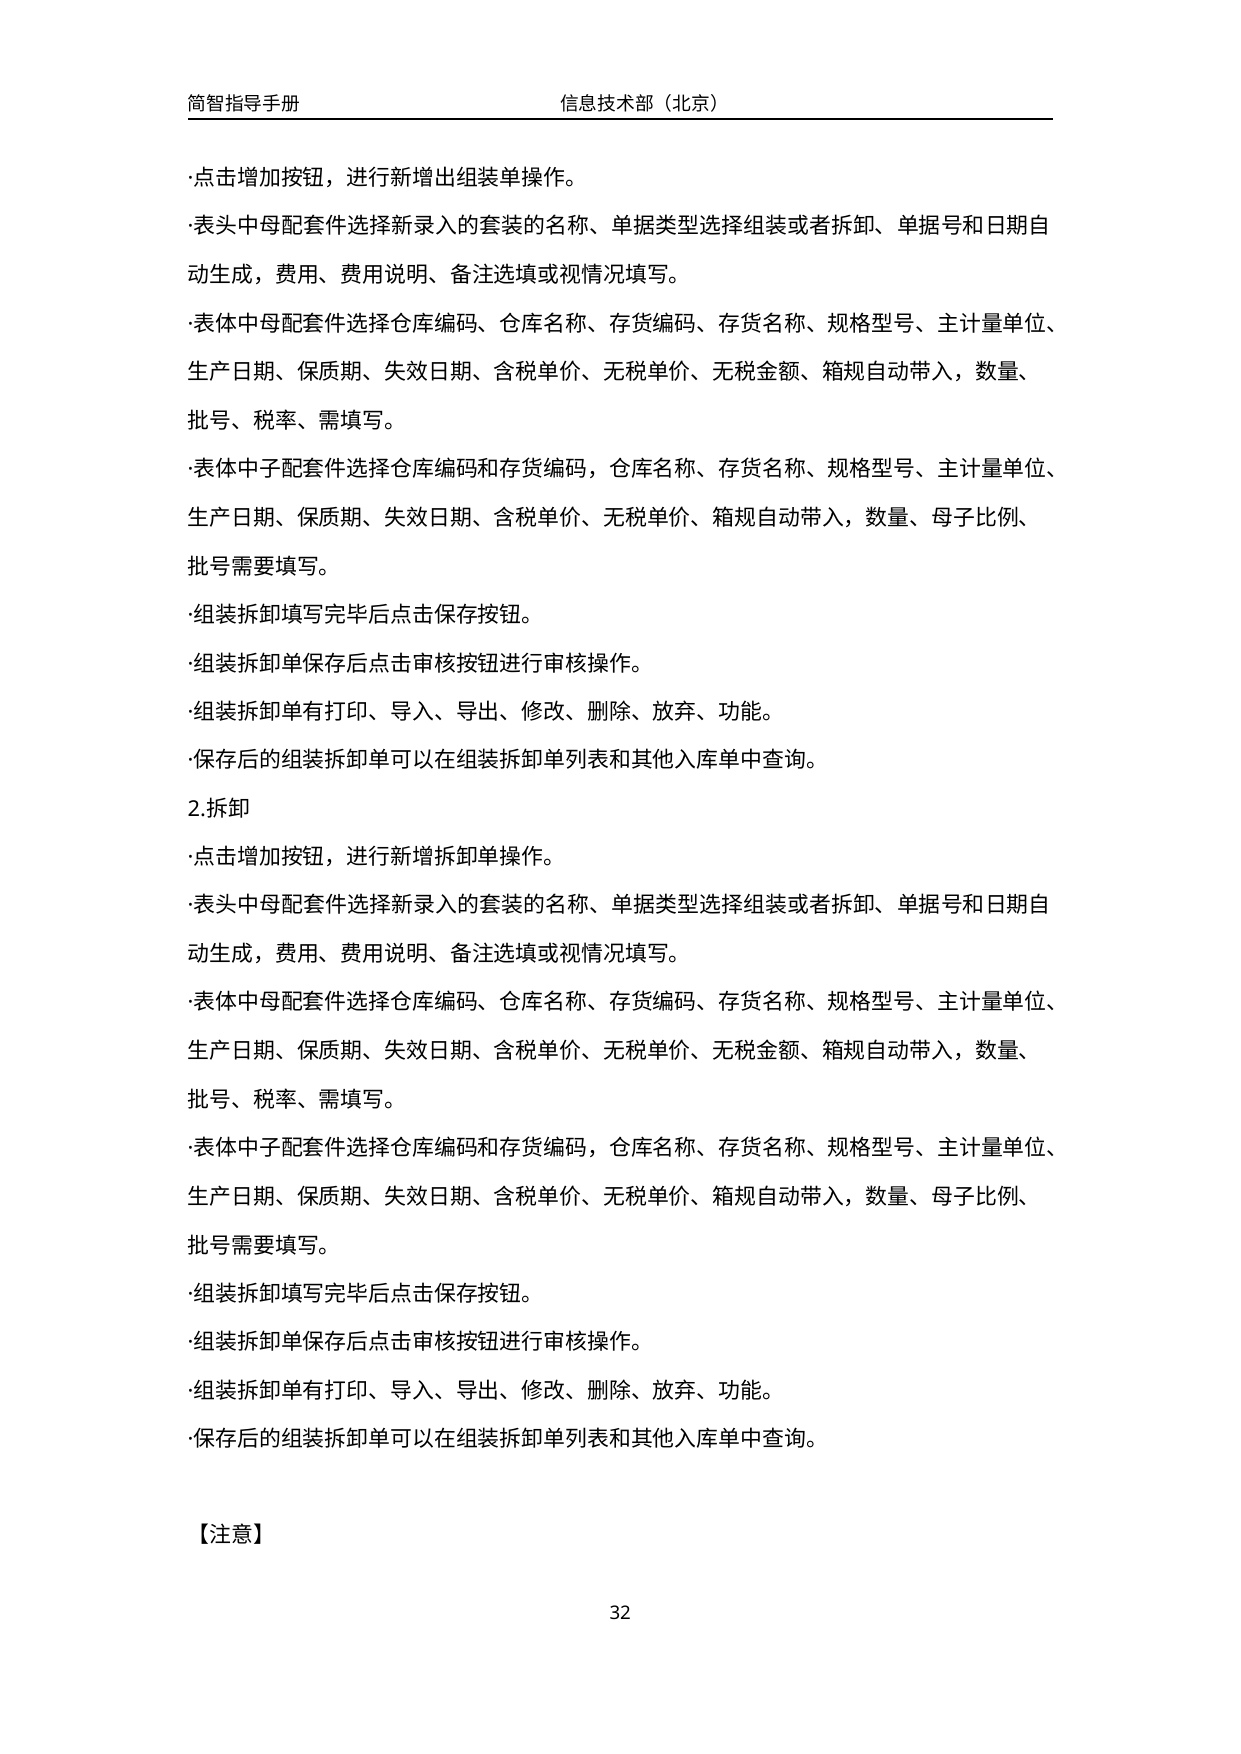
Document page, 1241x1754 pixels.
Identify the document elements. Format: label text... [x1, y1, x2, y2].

text ·表体中母配套件选择仓库编码、仓库名称、存货编码、存货名称、规格型号、主计量单位、生产日期、保质期、失效日期、含税单价、无税单价、无税金额、箱规自动带入，数量、批号、税率、需填写。 [187, 305, 1053, 435]
text ·表头中母配套件选择新录入的套装的名称、单据类型选择组装或者拆卸、单据号和日期自动生成，费用、费用说明、备注选填或视情况填写。 [187, 887, 1053, 968]
text ·点击增加按钮，进行新增拆卸单操作。 [187, 838, 1053, 871]
text ·组装拆卸单保存后点击审核按钮进行审核操作。 [187, 1324, 1053, 1356]
text ·表体中子配套件选择仓库编码和存货编码，仓库名称、存货名称、规格型号、主计量单位、生产日期、保质期、失效日期、含税单价、无税单价、箱规自动带入，数量、母子比例、批号需要填写。 [187, 451, 1053, 581]
text ·组装拆卸填写完毕后点击保存按钮。 [187, 1276, 1053, 1308]
text ·组装拆卸单有打印、导入、导出、修改、删除、放弃、功能。 [187, 693, 1053, 726]
text ·表体中母配套件选择仓库编码、仓库名称、存货编码、存货名称、规格型号、主计量单位、生产日期、保质期、失效日期、含税单价、无税单价、无税金额、箱规自动带入，数量、批号、税率、需填写。 [187, 984, 1053, 1114]
text ·保存后的组装拆卸单可以在组装拆卸单列表和其他入库单中查询。 [187, 1421, 1053, 1453]
text ·组装拆卸单有打印、导入、导出、修改、删除、放弃、功能。 [187, 1372, 1053, 1405]
text ·表头中母配套件选择新录入的套装的名称、单据类型选择组装或者拆卸、单据号和日期自动生成，费用、费用说明、备注选填或视情况填写。 [187, 208, 1053, 289]
text 2.拆卸 [187, 790, 1053, 823]
text ·点击增加按钮，进行新增出组装单操作。 [187, 160, 1053, 192]
text ·组装拆卸单保存后点击审核按钮进行审核操作。 [187, 645, 1053, 678]
text 【注意】 [187, 1516, 1053, 1549]
text ·表体中子配套件选择仓库编码和存货编码，仓库名称、存货名称、规格型号、主计量单位、生产日期、保质期、失效日期、含税单价、无税单价、箱规自动带入，数量、母子比例、批号需要填写。 [187, 1130, 1053, 1260]
text ·保存后的组装拆卸单可以在组装拆卸单列表和其他入库单中查询。 [187, 742, 1053, 774]
text ·组装拆卸填写完毕后点击保存按钮。 [187, 597, 1053, 629]
